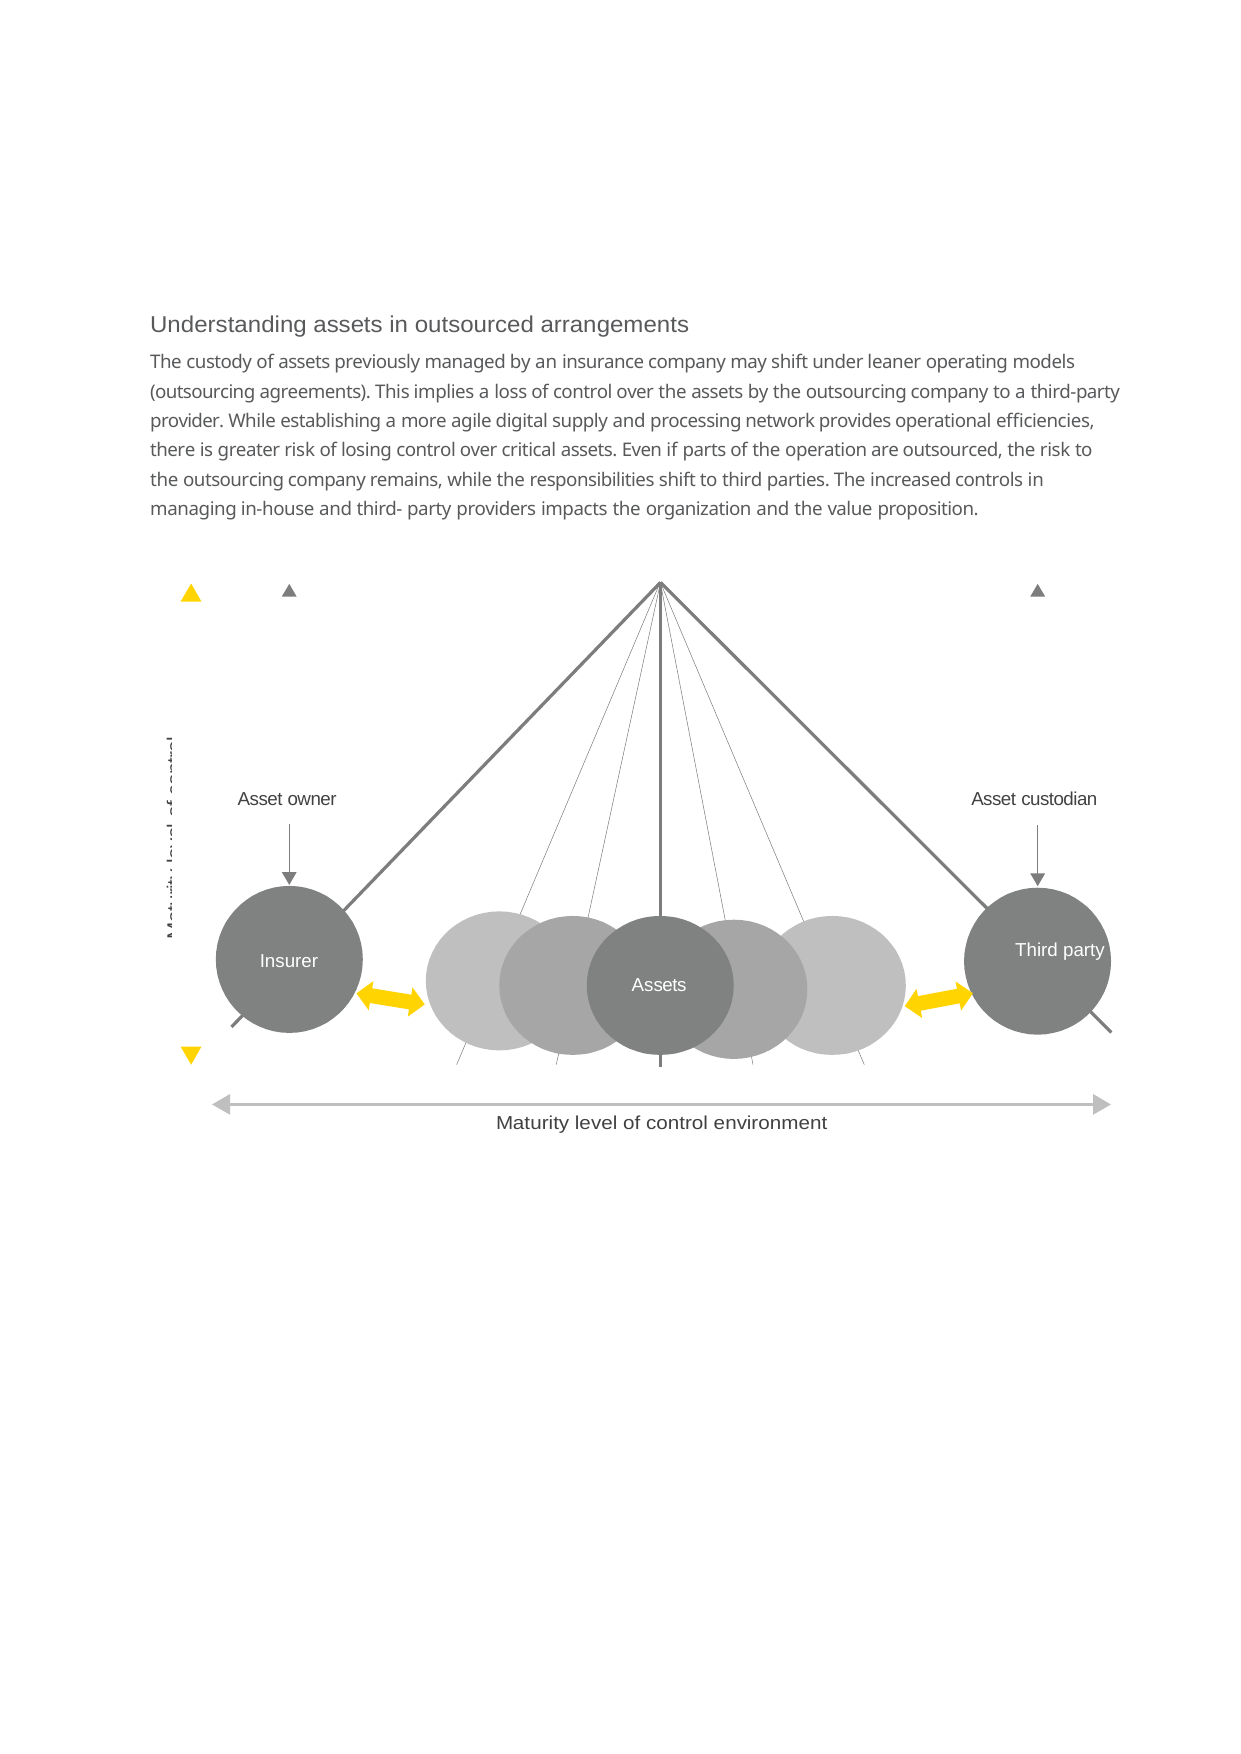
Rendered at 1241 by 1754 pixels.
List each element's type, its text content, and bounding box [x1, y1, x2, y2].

subtitle Understanding assets in outsourced arrangements [150, 311, 1240, 337]
text Maturity level of control environment [494, 581, 829, 1133]
text The custody of assets previously managed by an insurance company may shift under leaner operating models (outsourcing agreements). This implies a loss of control over the assets by the outsourcing company to a third-party provider. While establishing a more agile digital supply and processing network provides operational efficiencies, there is greater risk of losing control over critical assets. Even if parts of the operation are outsourced, the risk to the outsourcing company remains, while the responsibilities shift to third parties. The increased controls in managing in-house and third- party providers impacts the organization and the value proposition. [150, 349, 1125, 521]
